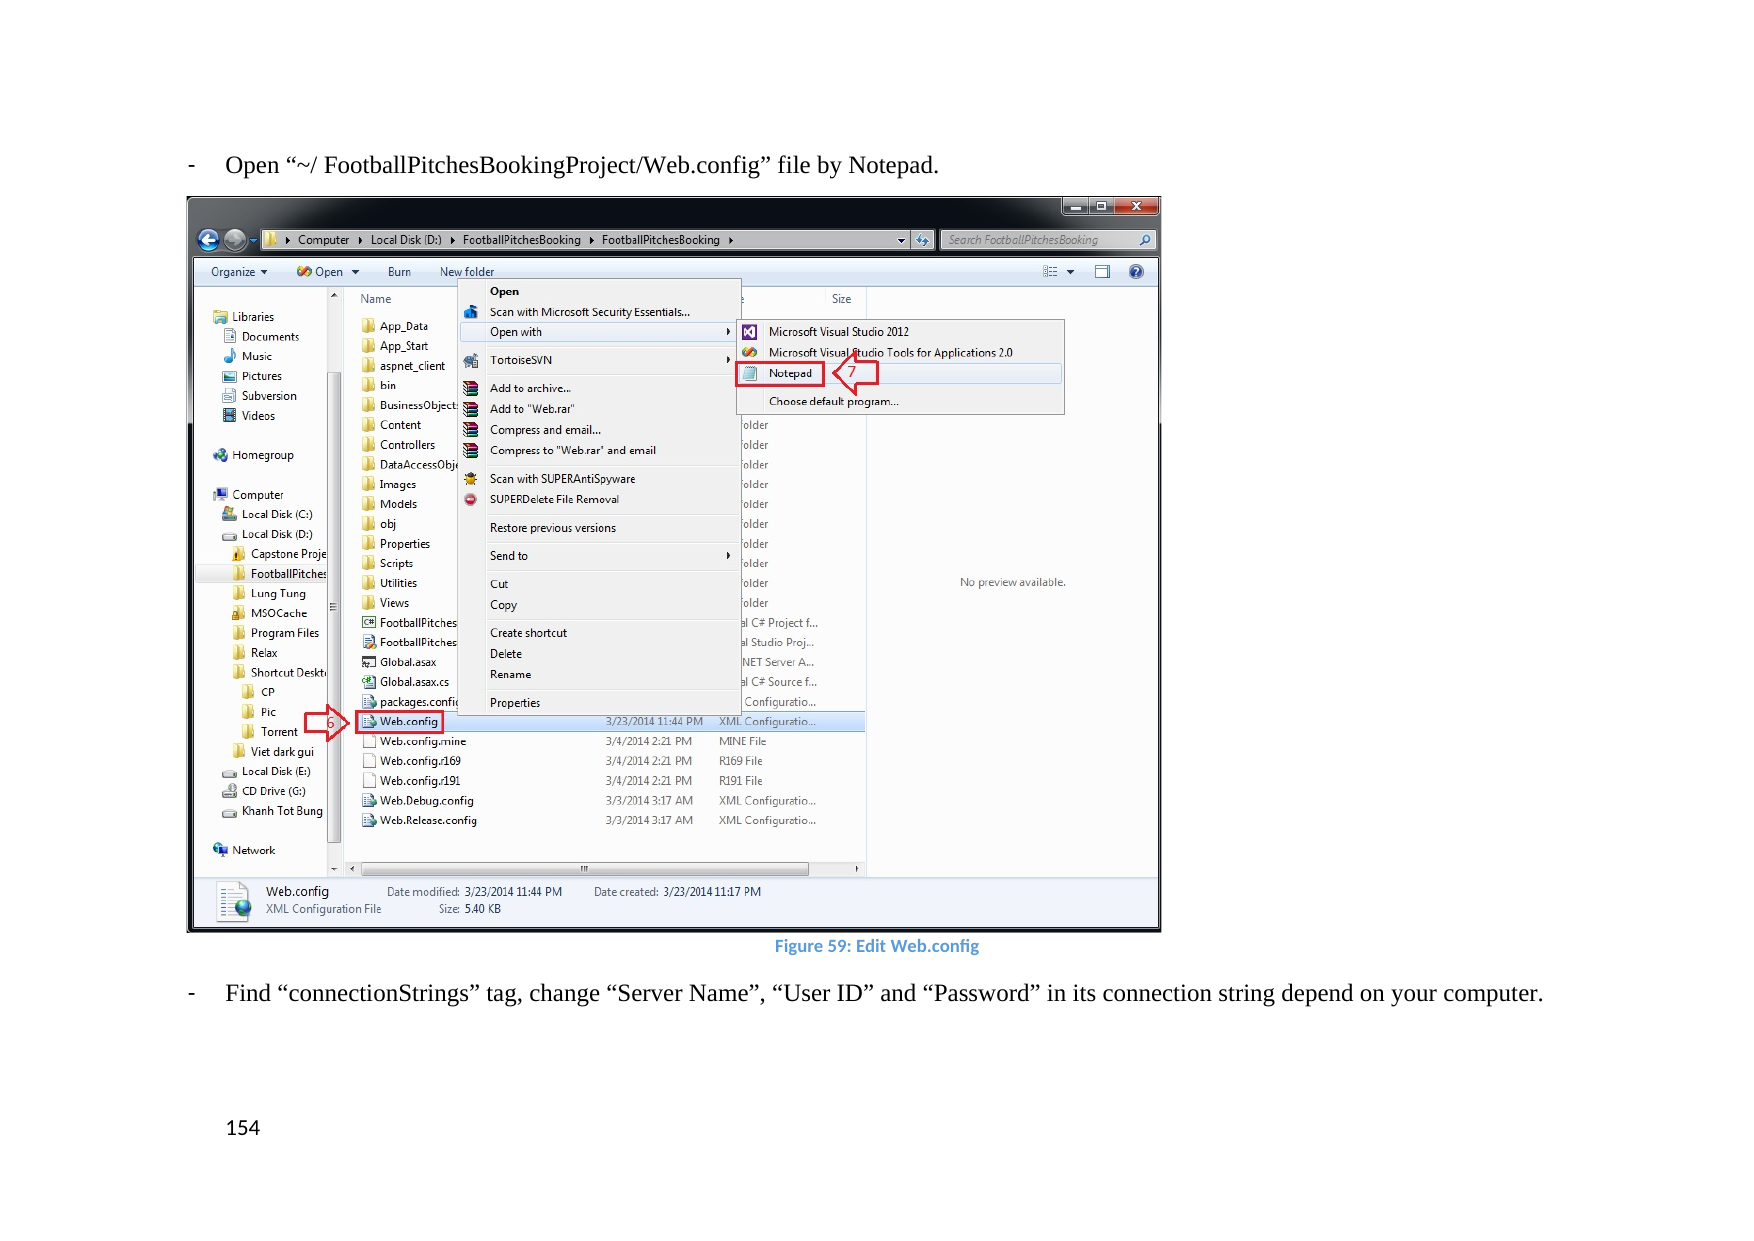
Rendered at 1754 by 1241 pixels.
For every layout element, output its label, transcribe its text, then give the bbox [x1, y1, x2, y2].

text Figure 59: Edit Web.config [150, 934, 1604, 957]
picture [186, 196, 1162, 933]
list Find “connectionStrings” tag, change “Server Name”, “User ID” and “Password” in its connection string depend on your computer. [188, 978, 1604, 1008]
list Open “~/ FootballPitchesBookingProject/Web.config” file by Notepad. [188, 149, 1604, 180]
